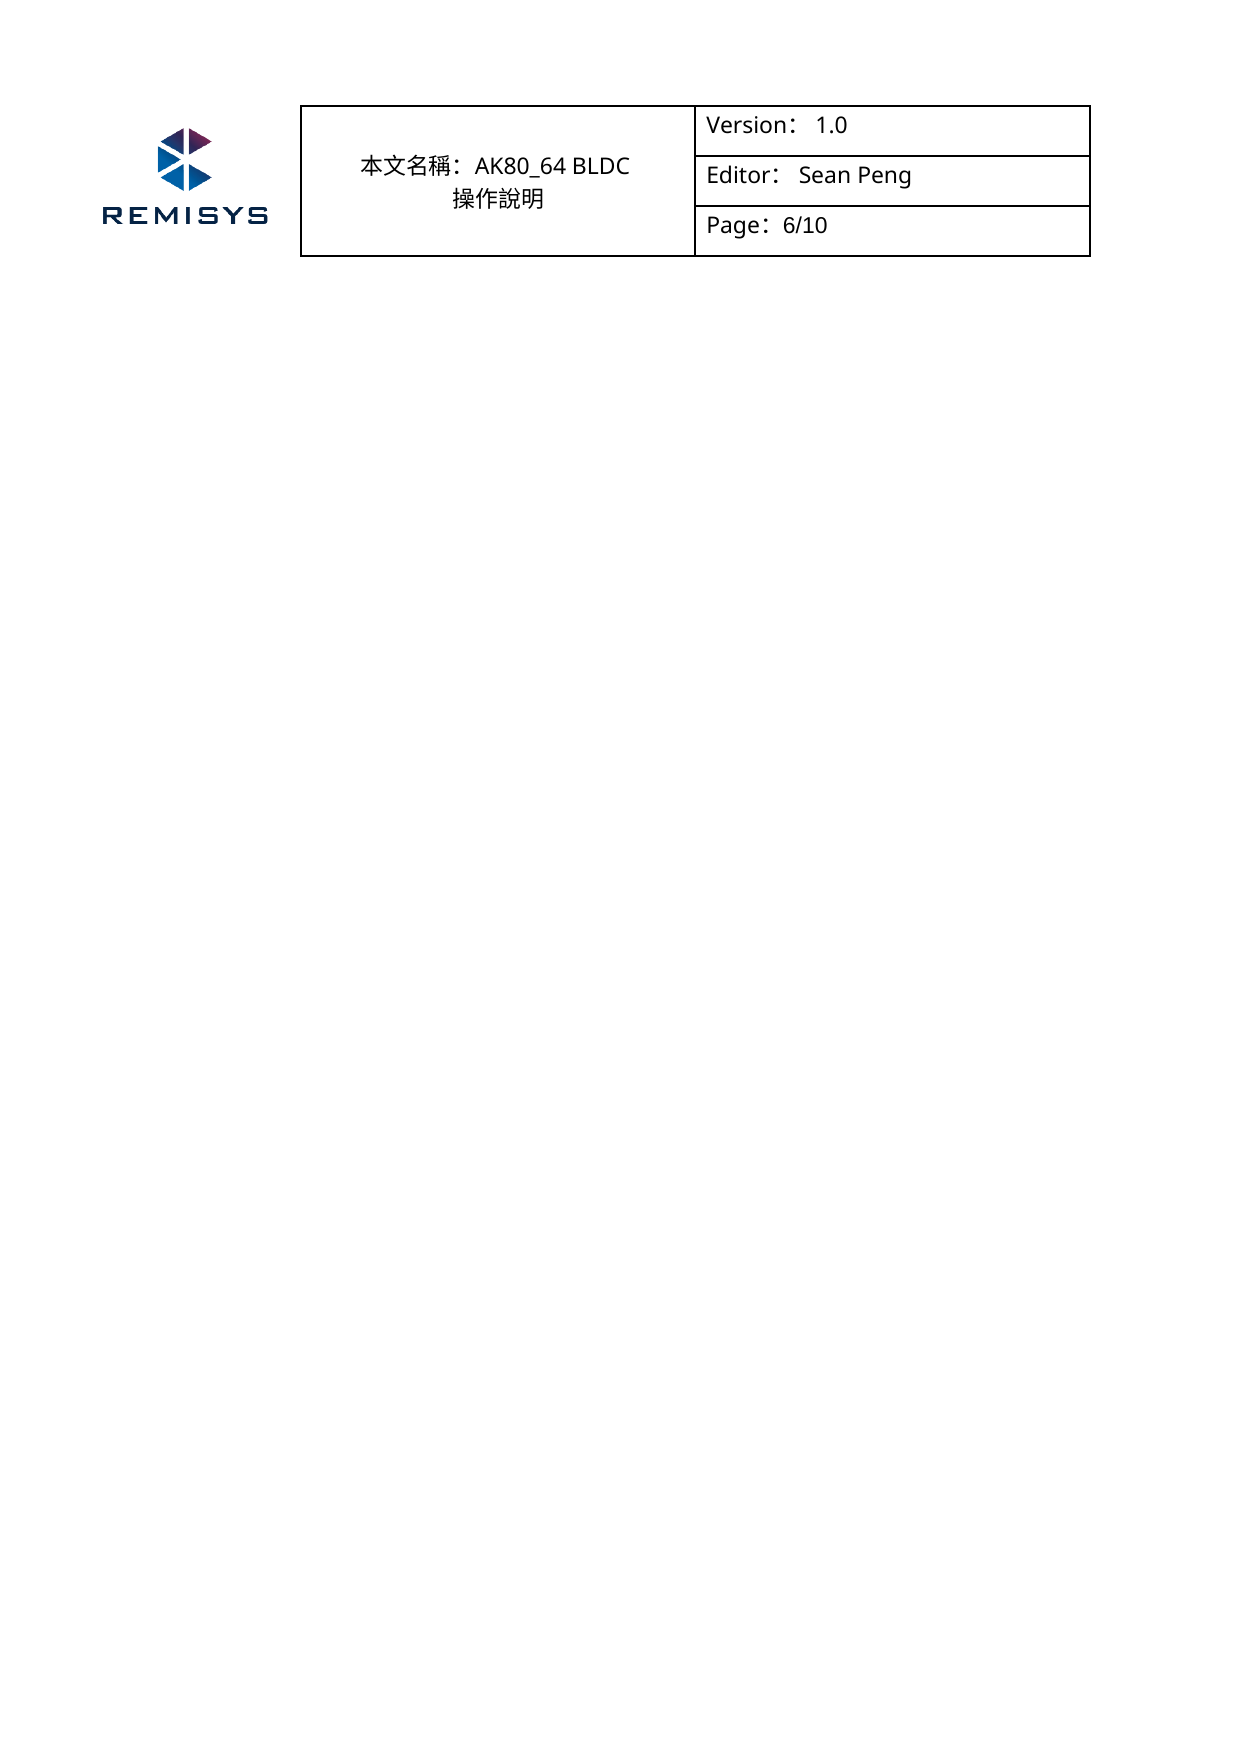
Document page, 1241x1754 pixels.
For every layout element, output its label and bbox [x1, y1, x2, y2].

picture [82, 71, 285, 275]
